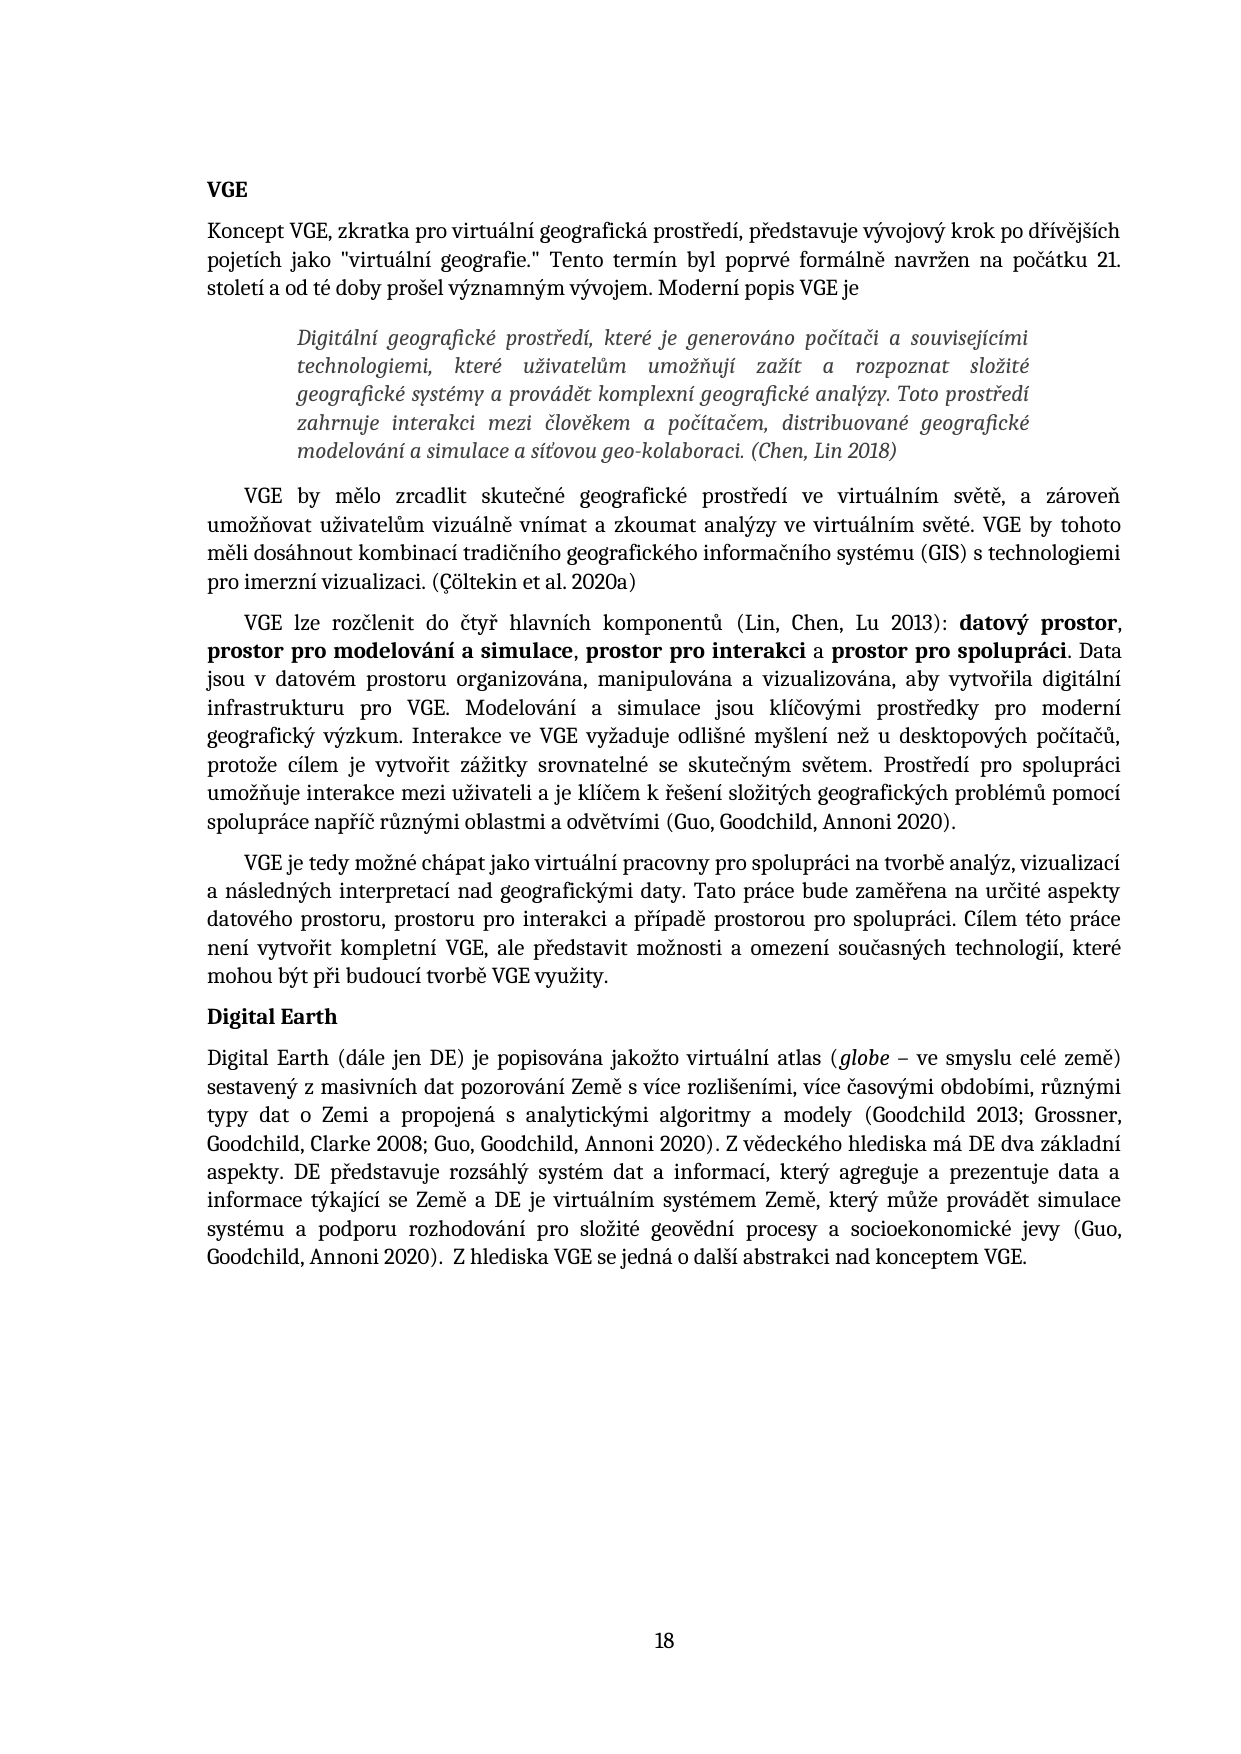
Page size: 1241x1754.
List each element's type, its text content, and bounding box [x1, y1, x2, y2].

text VGE by mělo zrcadlit skutečné geografické prostředí ve virtuálním světě, a zároveň umožňovat uživatelům vizuálně vnímat a zkoumat analýzy ve virtuálním světé. VGE by tohoto měli dosáhnout kombinací tradičního geografického informačního systému (GIS) s technologiemi pro imerzní vizualizaci. (Çöltekin et al. 2020a) [207, 483, 1122, 595]
text Digitální geografické prostředí, které je generováno počítači a souvisejícími technologiemi, které uživatelům umožňují zažít a rozpoznat složité geografické systémy a provádět komplexní geografické analýzy. Toto prostředí zahrnuje interakci mezi člověkem a počítačem, distribuované geografické modelování a simulace a síťovou geo-kolaboraci. (Chen, Lin 2018) [297, 324, 1032, 464]
text VGE [207, 177, 1122, 203]
text Digital Earth [207, 1004, 1122, 1030]
text VGE lze rozčlenit do čtyř hlavních komponentů (Lin, Chen, Lu 2013): datový prostor, prostor pro modelování a simulace, prostor pro interakci a prostor pro spolupráci. Data jsou v datovém prostoru organizována, manipulována a vizualizována, aby vytvořila digitální infrastrukturu pro VGE. Modelování a simulace jsou klíčovými prostředky pro moderní geografický výzkum. Interakce ve VGE vyžaduje odlišné myšlení než u desktopových počítačů, protože cílem je vytvořit zážitky srovnatelné se skutečným světem. Prostředí pro spolupráci umožňuje interakce mezi uživateli a je klíčem k řešení složitých geografických problémů pomocí spolupráce napříč různými oblastmi a odvětvími (Guo, Goodchild, Annoni 2020). [207, 609, 1122, 835]
text VGE je tedy možné chápat jako virtuální pracovny pro spolupráci na tvorbě analýz, vizualizací a následných interpretací nad geografickými daty. Tato práce bude zaměřena na určité aspekty datového prostoru, prostoru pro interakci a případě prostorou pro spolupráci. Cílem této práce není vytvořit kompletní VGE, ale představit možnosti a omezení současných technologií, které mohou být při budoucí tvorbě VGE využity. [207, 849, 1122, 989]
text Digital Earth (dále jen DE) je popisována jakožto virtuální atlas (globe – ve smyslu celé země) sestavený z masivních dat pozorování Země s více rozlišeními, více časovými obdobími, různými typy dat o Zemi a propojená s analytickými algoritmy a modely (Goodchild 2013; Grossner, Goodchild, Clarke 2008; Guo, Goodchild, Annoni 2020). Z vědeckého hlediska má DE dva základní aspekty. DE představuje rozsáhlý systém dat a informací, který agreguje a prezentuje data a informace týkající se Země a DE je virtuálním systémem Země, který může provádět simulace systému a podporu rozhodování pro složité geovědní procesy a socioekonomické jevy (Guo, Goodchild, Annoni 2020). Z hlediska VGE se jedná o další abstrakci nad konceptem VGE. [207, 1045, 1122, 1270]
text Koncept VGE, zkratka pro virtuální geografická prostředí, představuje vývojový krok po dřívějších pojetích jako "virtuální geografie." Tento termín byl poprvé formálně navržen na počátku 21. století a od té doby prošel významným vývojem. Moderní popis VGE je [207, 218, 1122, 301]
